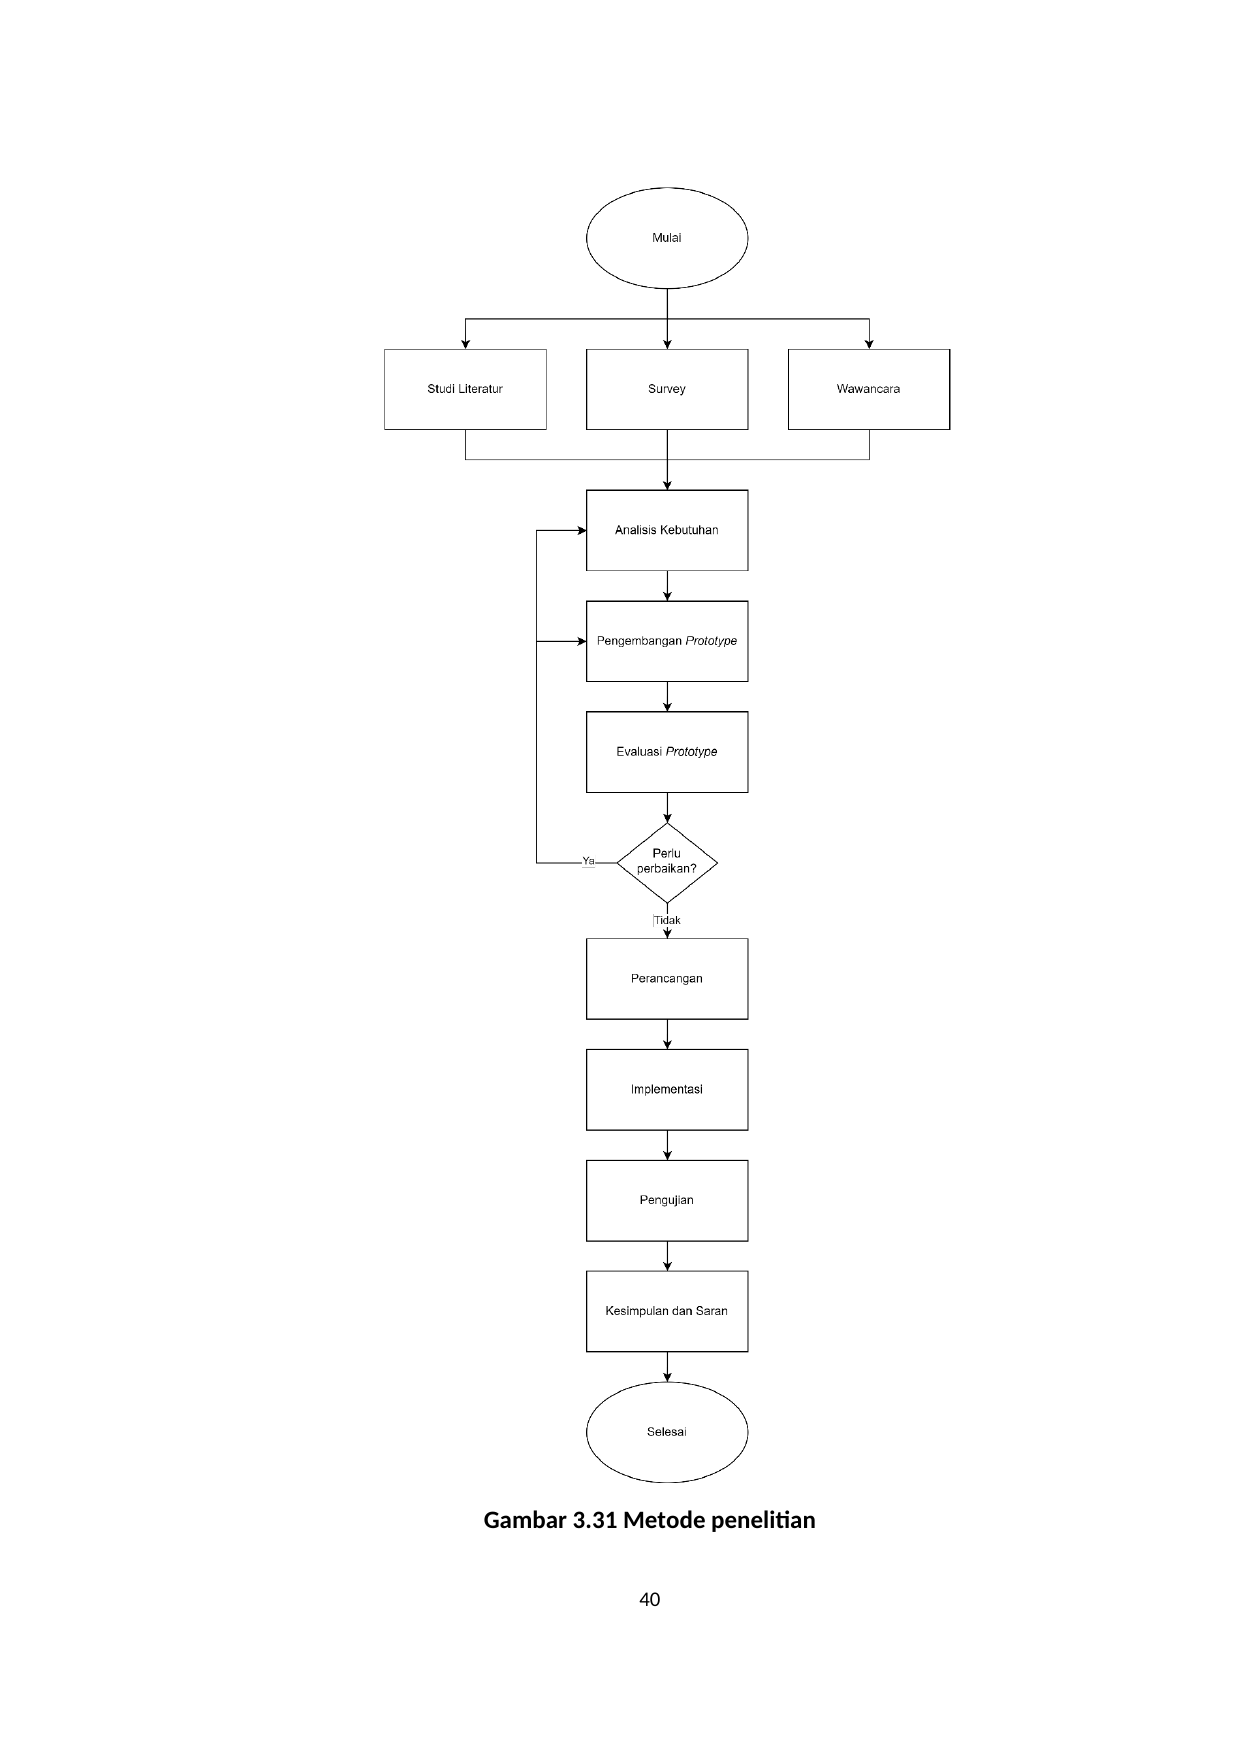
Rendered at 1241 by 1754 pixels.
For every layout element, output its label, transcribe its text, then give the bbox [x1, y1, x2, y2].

picture [374, 177, 961, 1493]
